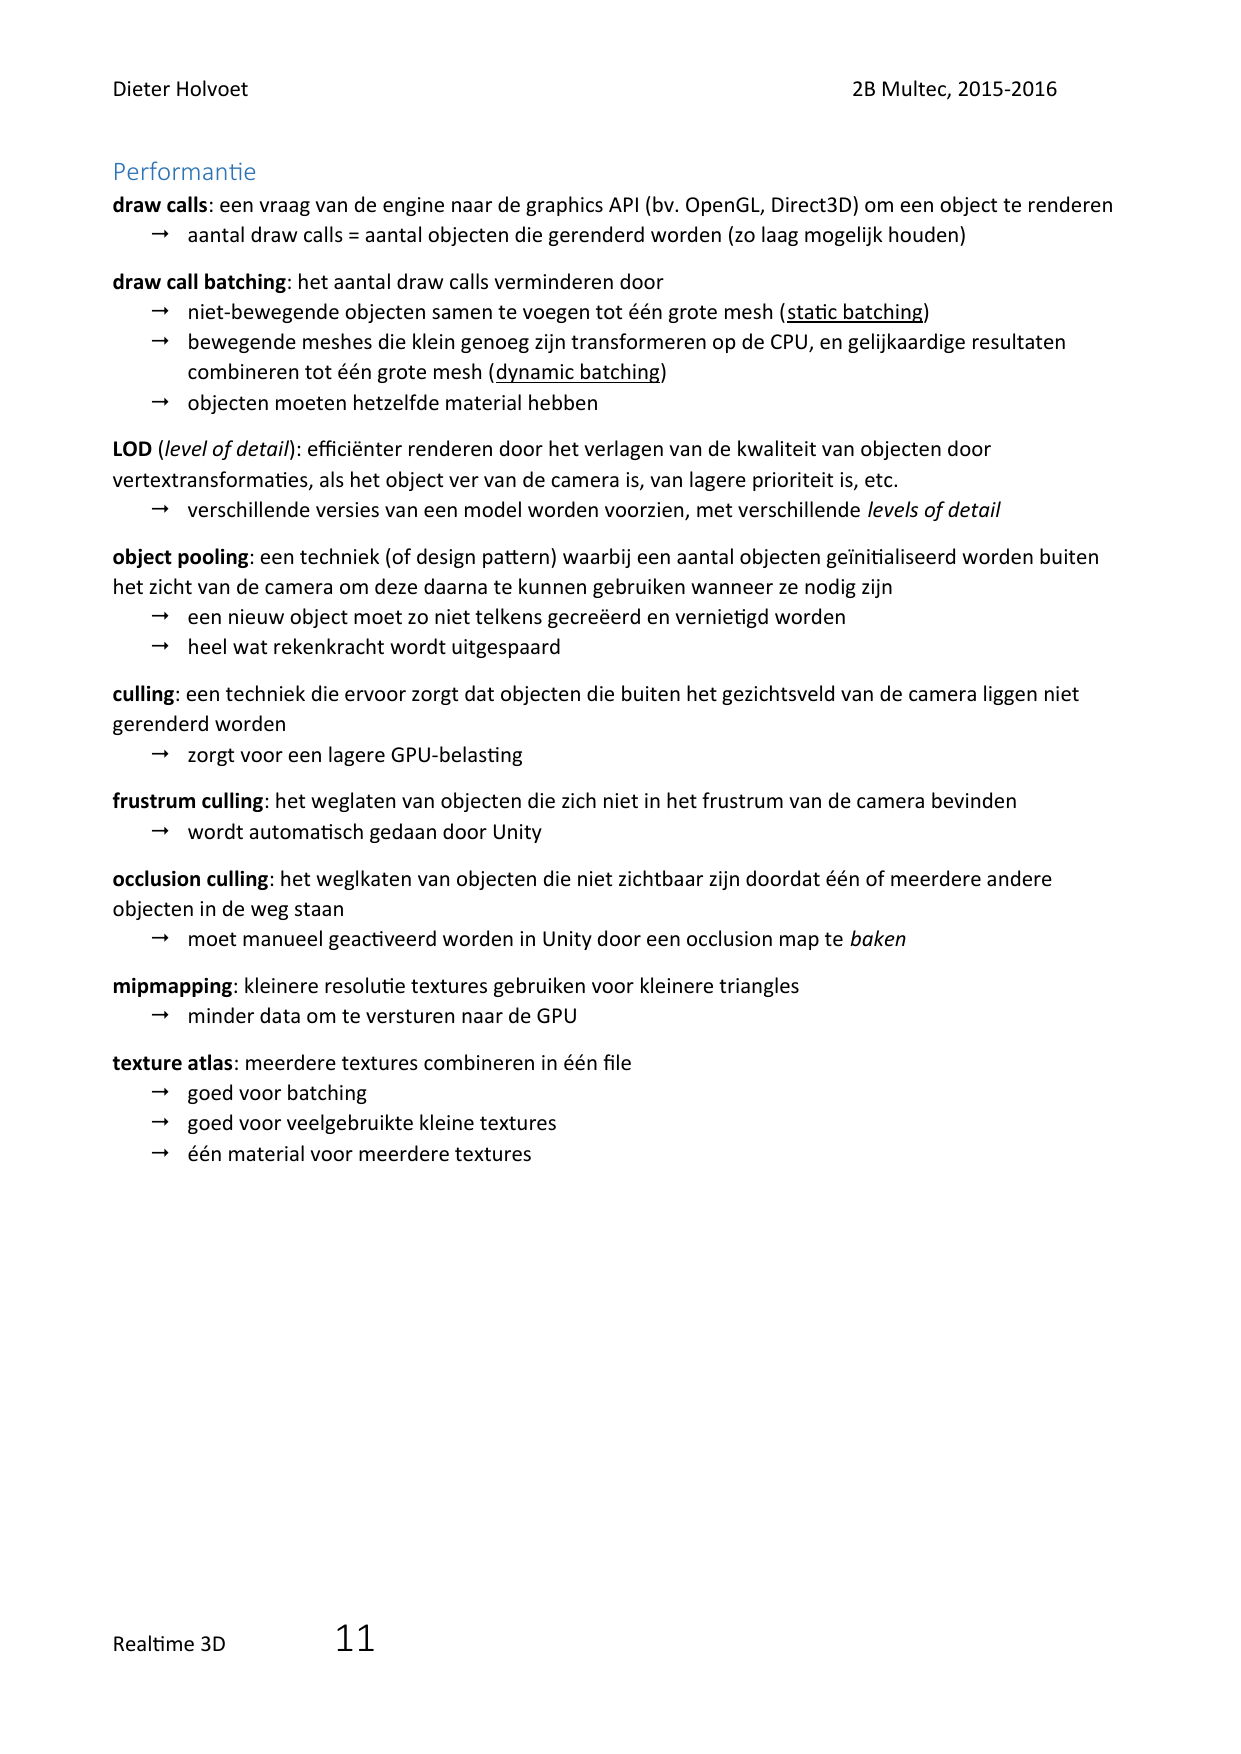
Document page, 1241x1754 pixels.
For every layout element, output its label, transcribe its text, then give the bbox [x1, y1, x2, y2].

list goed voor batching [150, 1078, 1128, 1106]
text object pooling: een techniek (of design pattern) waarbij een aantal objecten geïnitialiseerd worden buiten het zicht van de camera om deze daarna te kunnen gebruiken wanneer ze nodig zijn [112, 542, 1128, 600]
text culling: een techniek die ervoor zorgt dat objecten die buiten het gezichtsveld van de camera liggen niet gerenderd worden [112, 679, 1128, 738]
list aantal draw calls = aantal objecten die gerenderd worden (zo laag mogelijk houden) [150, 220, 1128, 248]
list goed voor veelgebruikte kleine textures [150, 1108, 1128, 1137]
list heel wat rekenkracht wordt uitgespaard [150, 632, 1128, 661]
text draw call batching: het aantal draw calls verminderen door [112, 267, 1128, 295]
text LOD (level of detail): efficiënter renderen door het verlagen van de kwaliteit van objecten door vertextransformaties, als het object ver van de camera is, van lagere prioriteit is, etc. [112, 434, 1128, 493]
text mipmapping: kleinere resolutie textures gebruiken voor kleinere triangles [112, 971, 1128, 999]
text texture atlas: meerdere textures combineren in één file [112, 1048, 1128, 1076]
list moet manueel geactiveerd worden in Unity door een occlusion map te baken [150, 924, 1128, 952]
list een nieuw object moet zo niet telkens gecreëerd en vernietigd worden [150, 602, 1128, 630]
list wordt automatisch gedaan door Unity [150, 817, 1128, 845]
list bewegende meshes die klein genoeg zijn transformeren op de CPU, en gelijkaardige resultaten combineren tot één grote mesh (dynamic batching) [150, 327, 1128, 386]
list niet-bewegende objecten samen te voegen tot één grote mesh (static batching) [150, 297, 1128, 325]
subtitle Performantie [112, 154, 1128, 187]
text occlusion culling: het weglkaten van objecten die niet zichtbaar zijn doordat één of meerdere andere objecten in de weg staan [112, 864, 1128, 922]
list objecten moeten hetzelfde material hebben [150, 388, 1128, 416]
list minder data om te versturen naar de GPU [150, 1001, 1128, 1029]
list één material voor meerdere textures [150, 1139, 1128, 1167]
text draw calls: een vraag van de engine naar de graphics API (bv. OpenGL, Direct3D) om een object te renderen [112, 190, 1128, 218]
list verschillende versies van een model worden voorzien, met verschillende levels of detail [150, 495, 1128, 523]
list zorgt voor een lagere GPU-belasting [150, 740, 1128, 768]
text frustrum culling: het weglaten van objecten die zich niet in het frustrum van de camera bevinden [112, 787, 1128, 815]
